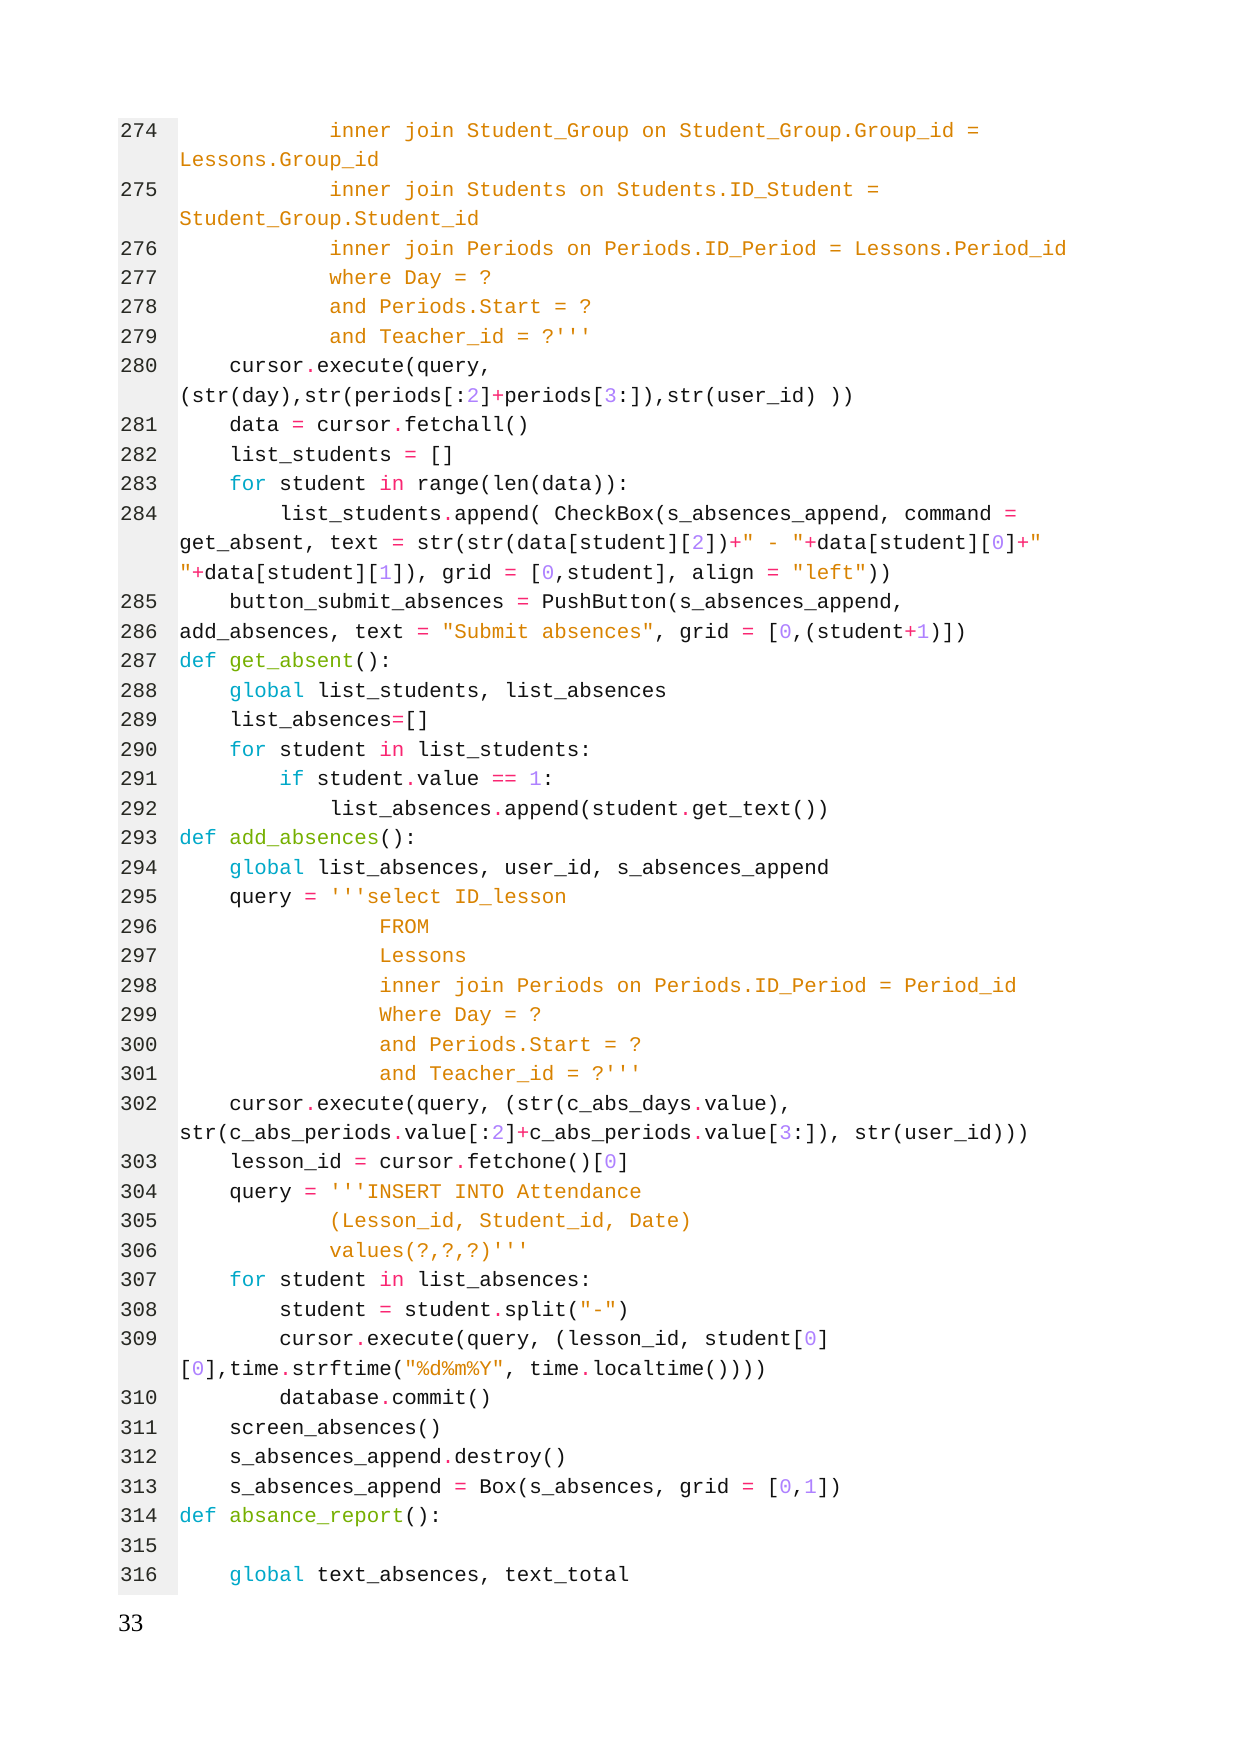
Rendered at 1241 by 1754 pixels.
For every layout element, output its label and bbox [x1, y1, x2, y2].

table_header [178, 118, 1078, 1595]
table_header [118, 118, 178, 1595]
